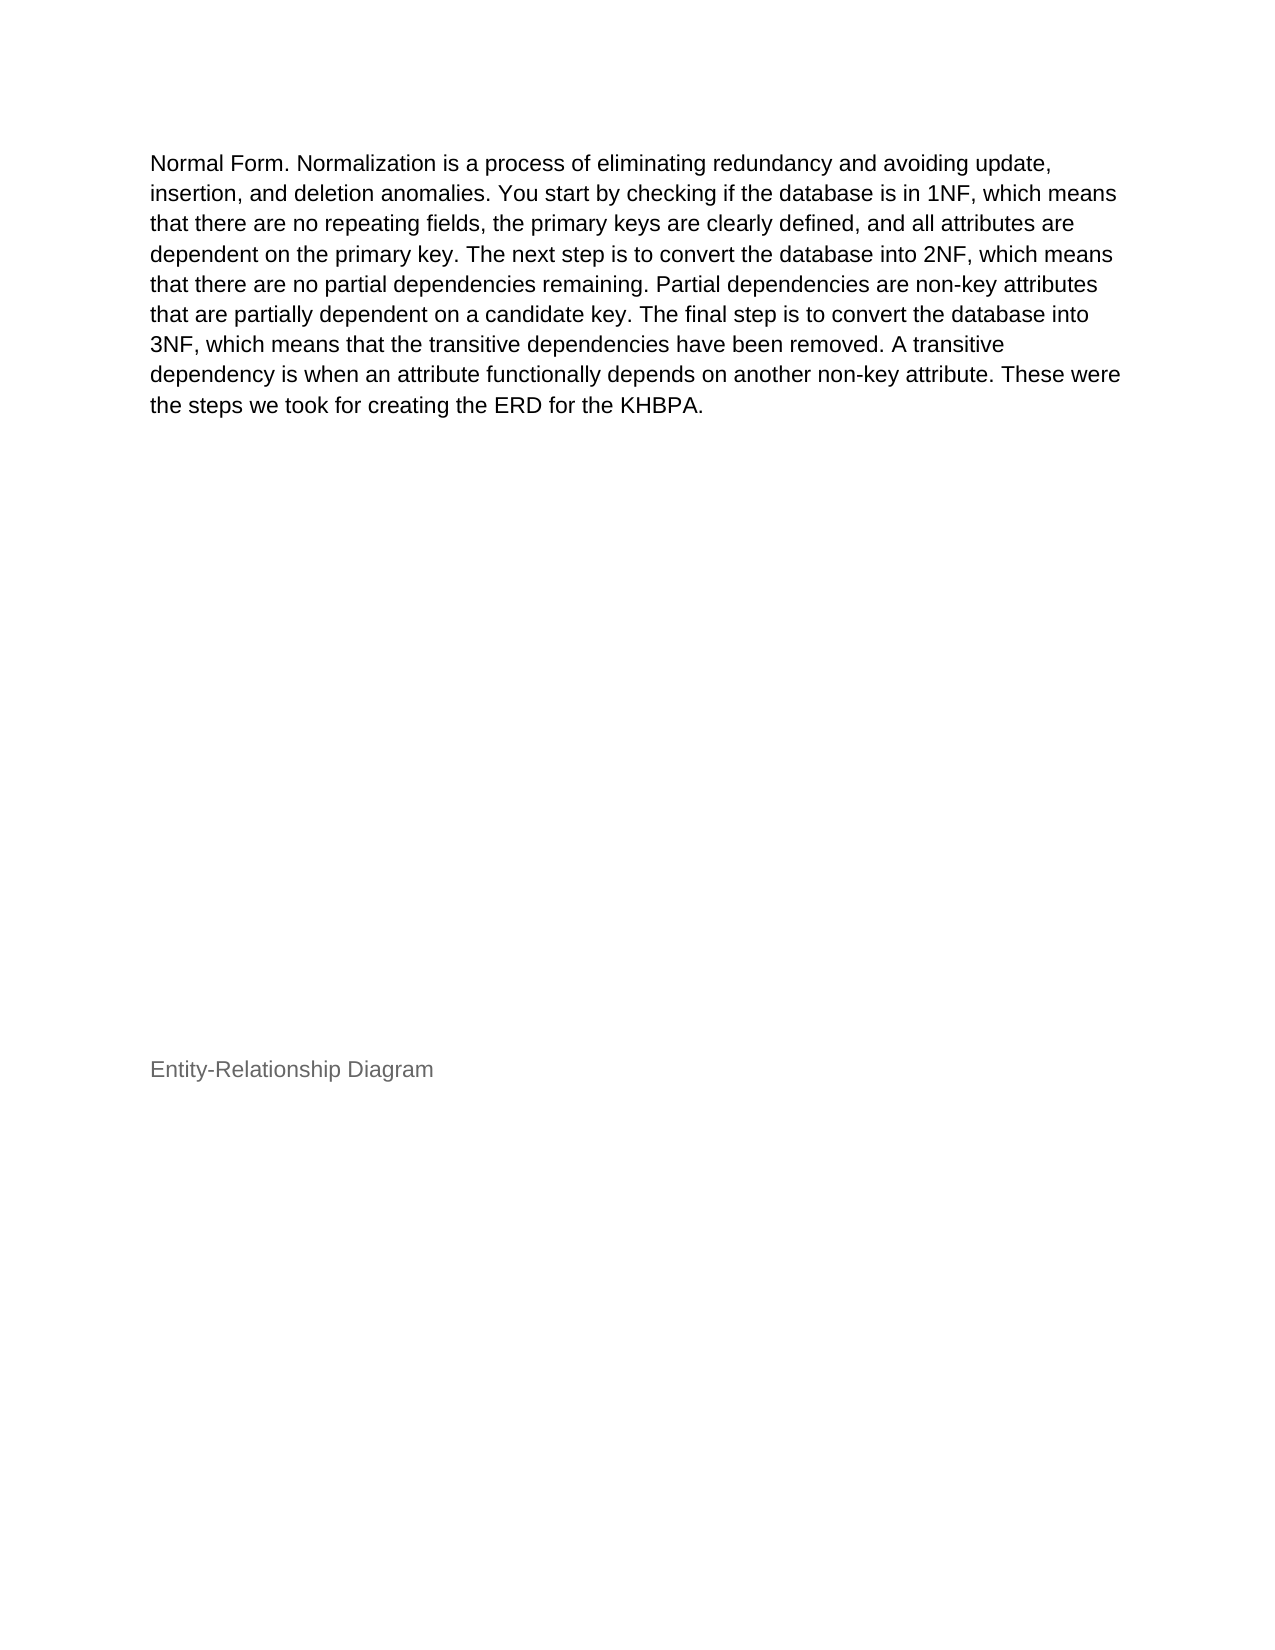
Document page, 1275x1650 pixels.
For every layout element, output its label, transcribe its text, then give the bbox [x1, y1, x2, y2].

text Normal Form. Normalization is a process of eliminating redundancy and avoiding update, insertion, and deletion anomalies. You start by checking if the database is in 1NF, which means that there are no repeating fields, the primary keys are clearly defined, and all attributes are dependent on the primary key. The next step is to convert the database into 2NF, which means that there are no partial dependencies remaining. Partial dependencies are non-key attributes that are partially dependent on a candidate key. The final step is to convert the database into 3NF, which means that the transitive dependencies have been removed. A transitive dependency is when an attribute functionally depends on another non-key attribute. These were the steps we took for creating the ERD for the KHBPA. [150, 150, 1125, 418]
text Entity-Relationship Diagram [150, 1056, 1125, 1083]
